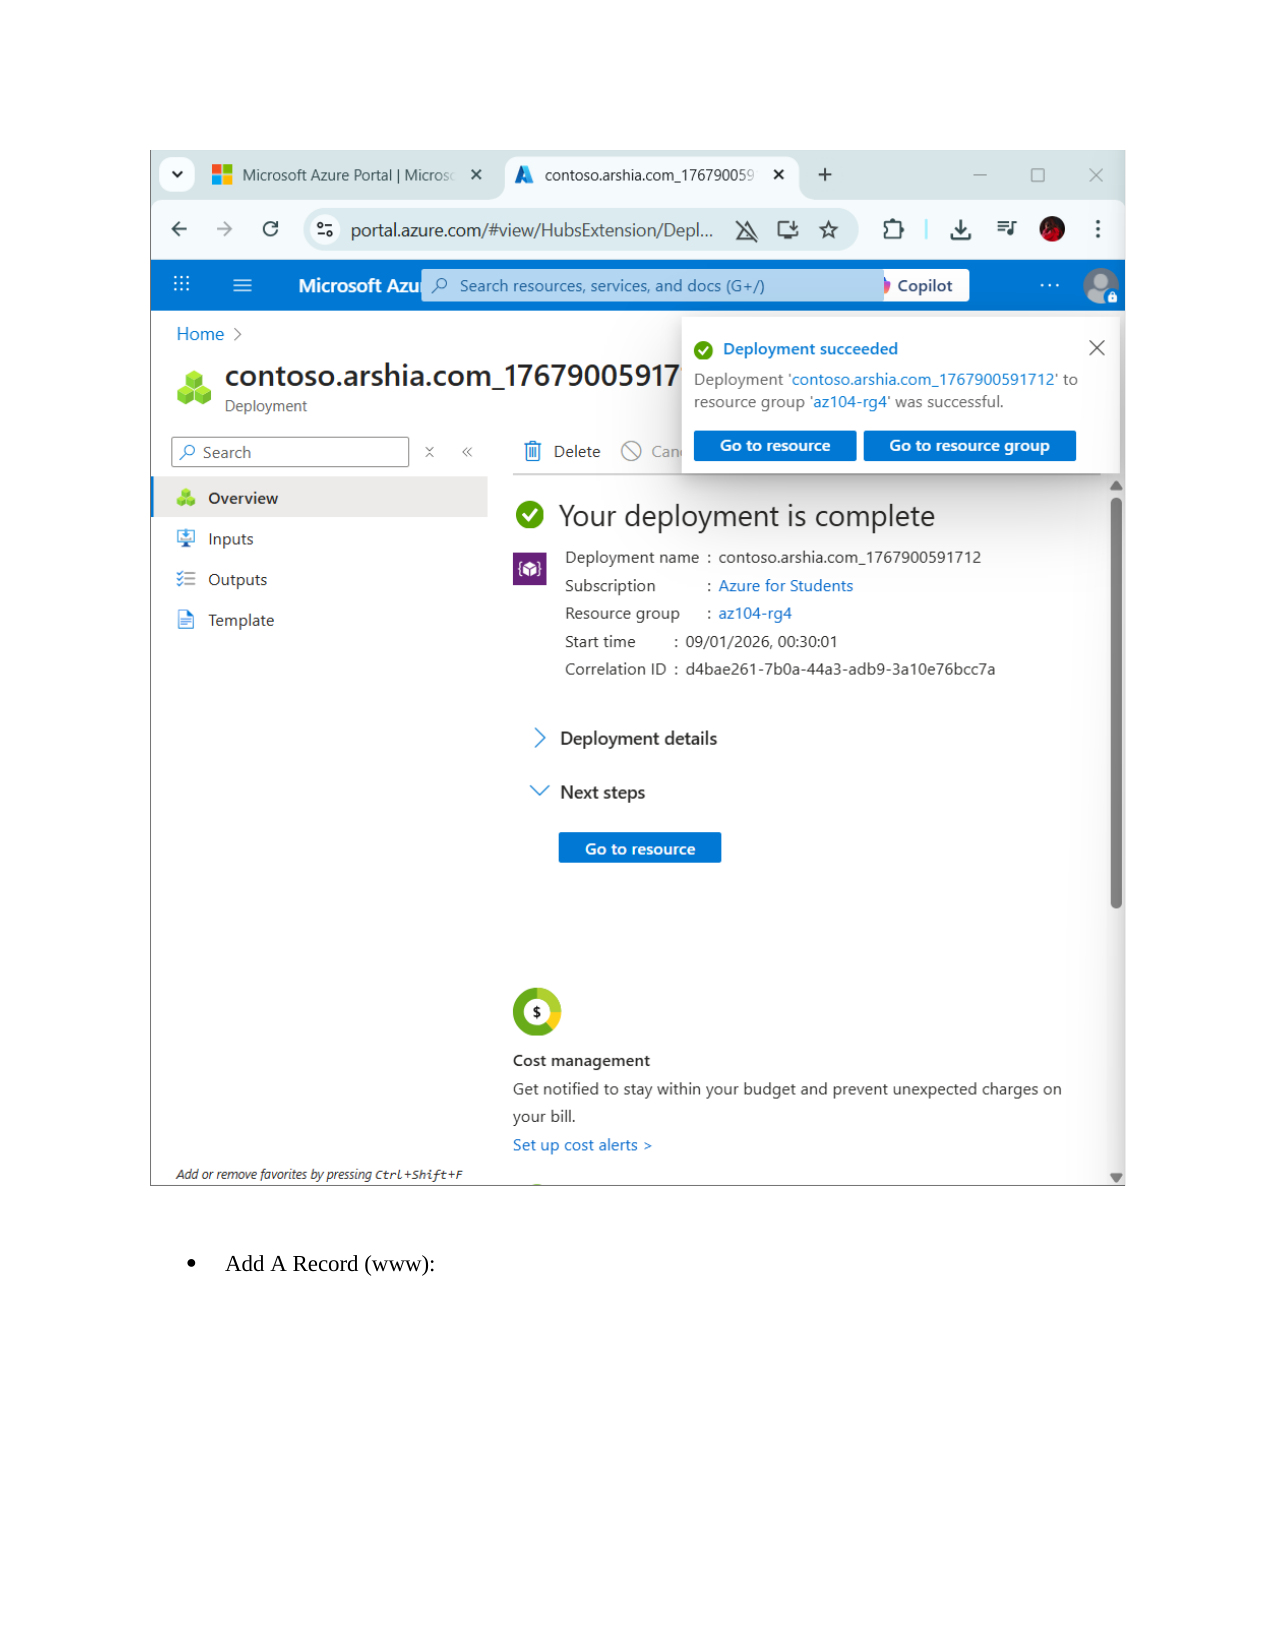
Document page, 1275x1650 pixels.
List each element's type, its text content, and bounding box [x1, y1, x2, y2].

picture [150, 150, 1125, 1186]
list Add A Record (www): [187, 1250, 1125, 1276]
